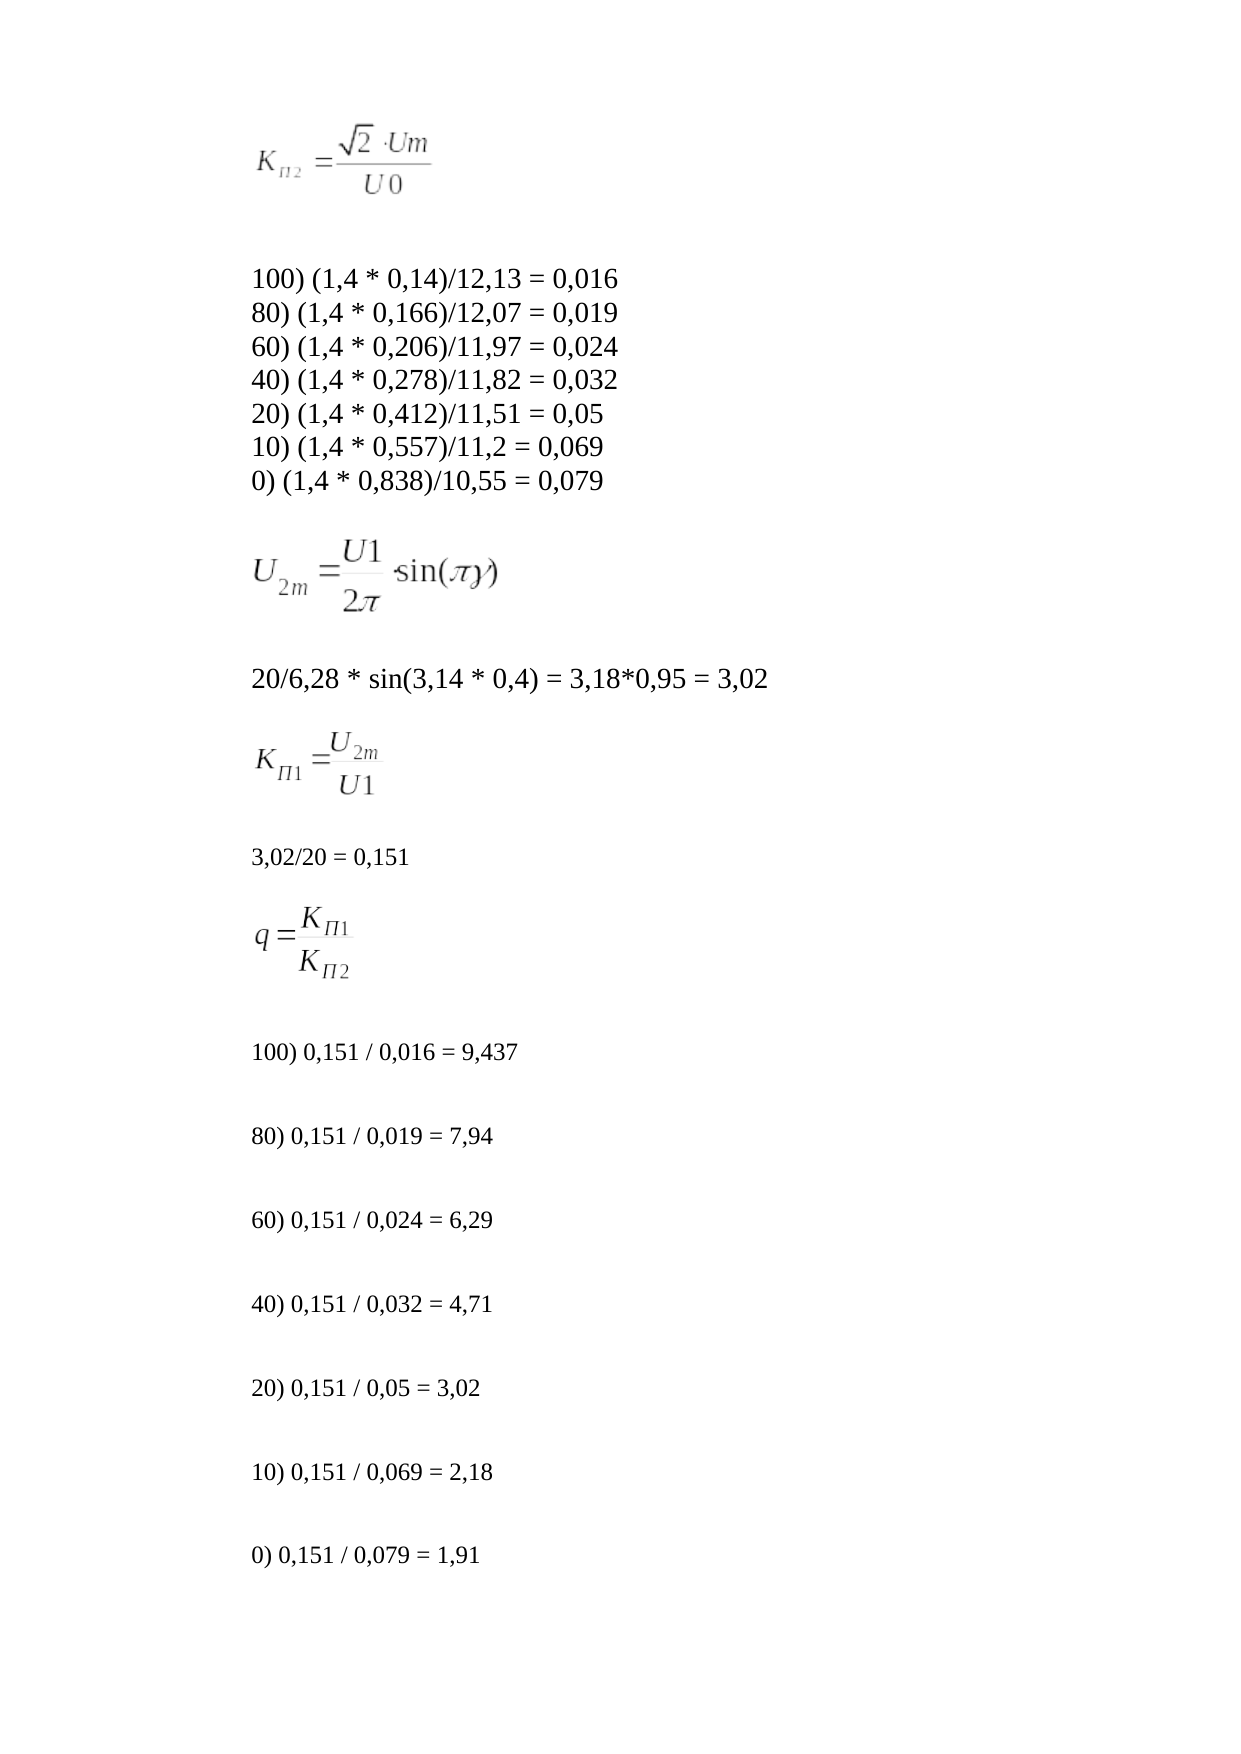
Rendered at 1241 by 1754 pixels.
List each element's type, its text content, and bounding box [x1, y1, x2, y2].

list 100) 0,151 / 0,016 = 9,437 [177, 982, 1152, 1066]
list 10) (1,4 * 0,557)/11,2 = 0,069 [177, 429, 1152, 463]
list 0) (1,4 * 0,838)/10,55 = 0,079 [177, 463, 1152, 496]
list 0) 0,151 / 0,079 = 1,91 [177, 1486, 1152, 1569]
list 20) 0,151 / 0,05 = 3,02 [177, 1318, 1152, 1402]
list 60) 0,151 / 0,024 = 6,29 [177, 1150, 1152, 1234]
list 20/6,28 * sin(3,14 * 0,4) = 3,18*0,95 = 3,02 [177, 617, 1152, 694]
list 3,02/20 = 0,151 [177, 799, 1152, 871]
list 40) (1,4 * 0,278)/11,82 = 0,032 [177, 362, 1152, 396]
list 60) (1,4 * 0,206)/11,97 = 0,024 [177, 329, 1152, 362]
list 20) (1,4 * 0,412)/11,51 = 0,05 [177, 396, 1152, 429]
list 100) (1,4 * 0,14)/12,13 = 0,016 [177, 228, 1152, 295]
list 10) 0,151 / 0,069 = 2,18 [177, 1402, 1152, 1486]
list 80) (1,4 * 0,166)/12,07 = 0,019 [177, 295, 1152, 329]
list 80) 0,151 / 0,019 = 7,94 [177, 1066, 1152, 1150]
list 40) 0,151 / 0,032 = 4,71 [177, 1234, 1152, 1318]
